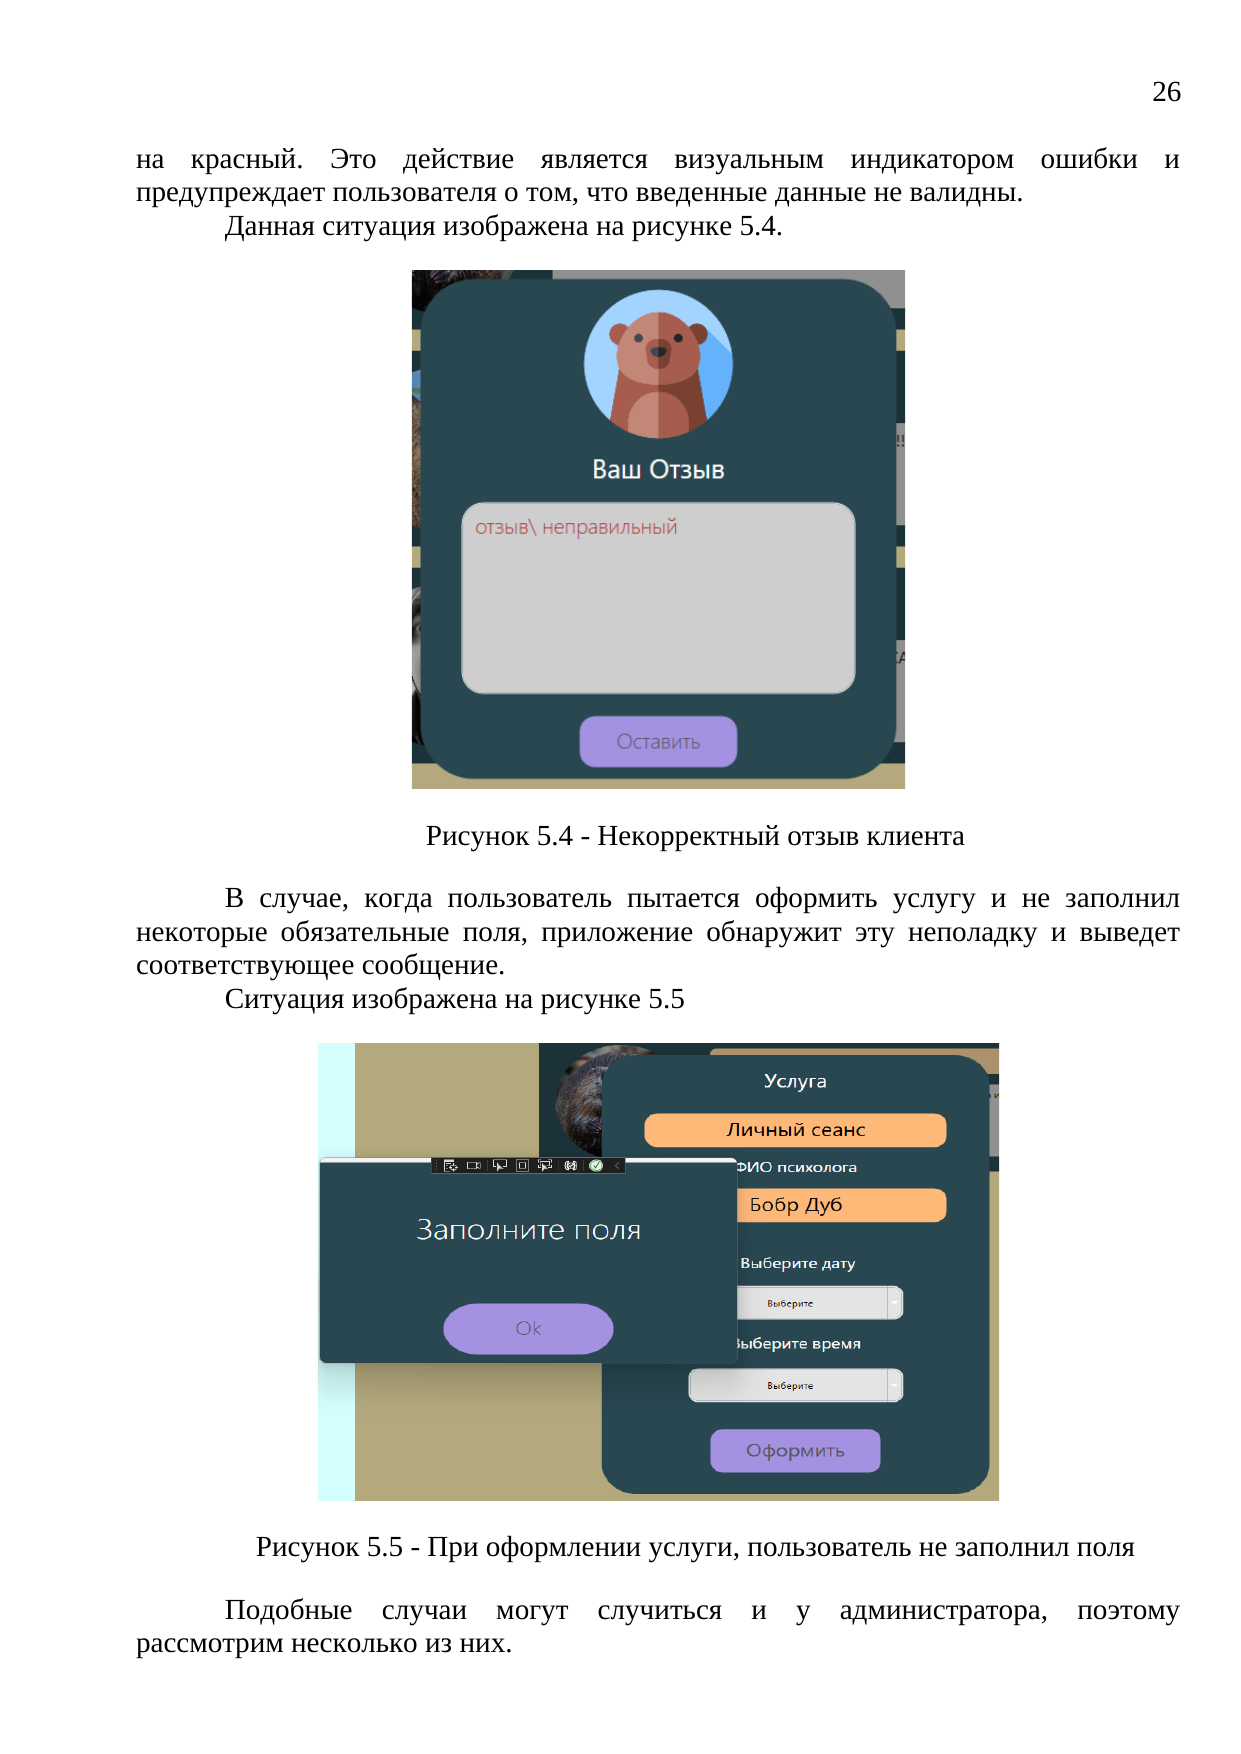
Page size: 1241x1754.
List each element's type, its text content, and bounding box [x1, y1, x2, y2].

text Рисунок 5.4 - Некорректный отзыв клиента [136, 818, 1181, 851]
text Ситуация изображена на рисунке 5.5 [136, 981, 1181, 1014]
picture [317, 1043, 1000, 1501]
picture [411, 270, 906, 789]
text Данная ситуация изображена на рисунке 5.4. [136, 208, 1181, 242]
text В случае, когда пользователь пытается оформить услугу и не заполнил некоторые обязательные поля, приложение обнаружит эту неполадку и выведет соответствующее сообщение. [136, 880, 1181, 981]
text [136, 141, 1181, 208]
text Рисунок 5.5 - При оформлении услуги, пользователь не заполнил поля [136, 1529, 1181, 1563]
text Подобные случаи могут случиться и у администратора, поэтому рассмотрим несколько из них. [136, 1592, 1181, 1659]
